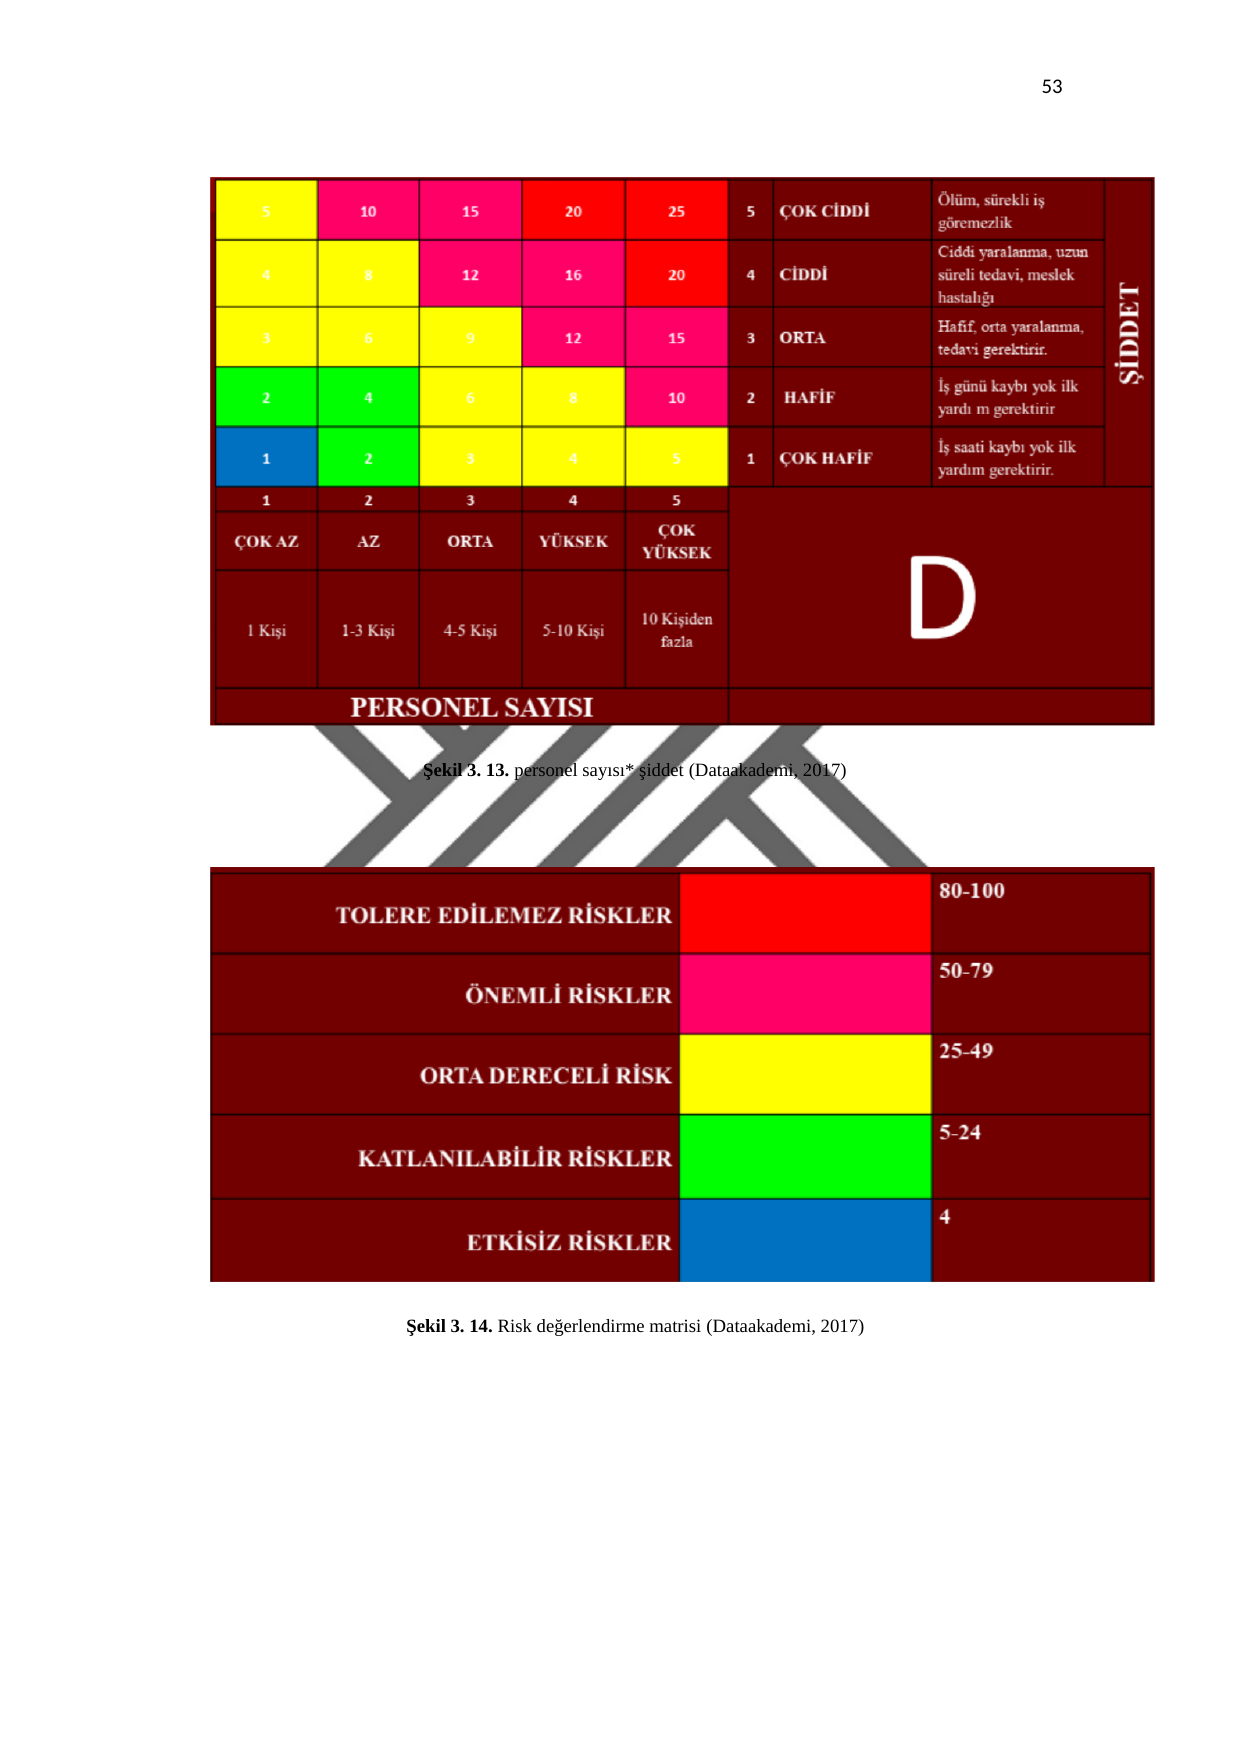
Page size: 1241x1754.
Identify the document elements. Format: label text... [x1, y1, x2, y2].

text 53 [150, 73, 1062, 98]
text Şekil 3. 13. personel sayısı* şiddet (Dataakademi, 2017) [423, 759, 1090, 781]
picture [208, 177, 1155, 1282]
text Şekil 3. 14. Risk değerlendirme matrisi (Dataakademi, 2017) [406, 1315, 1090, 1337]
